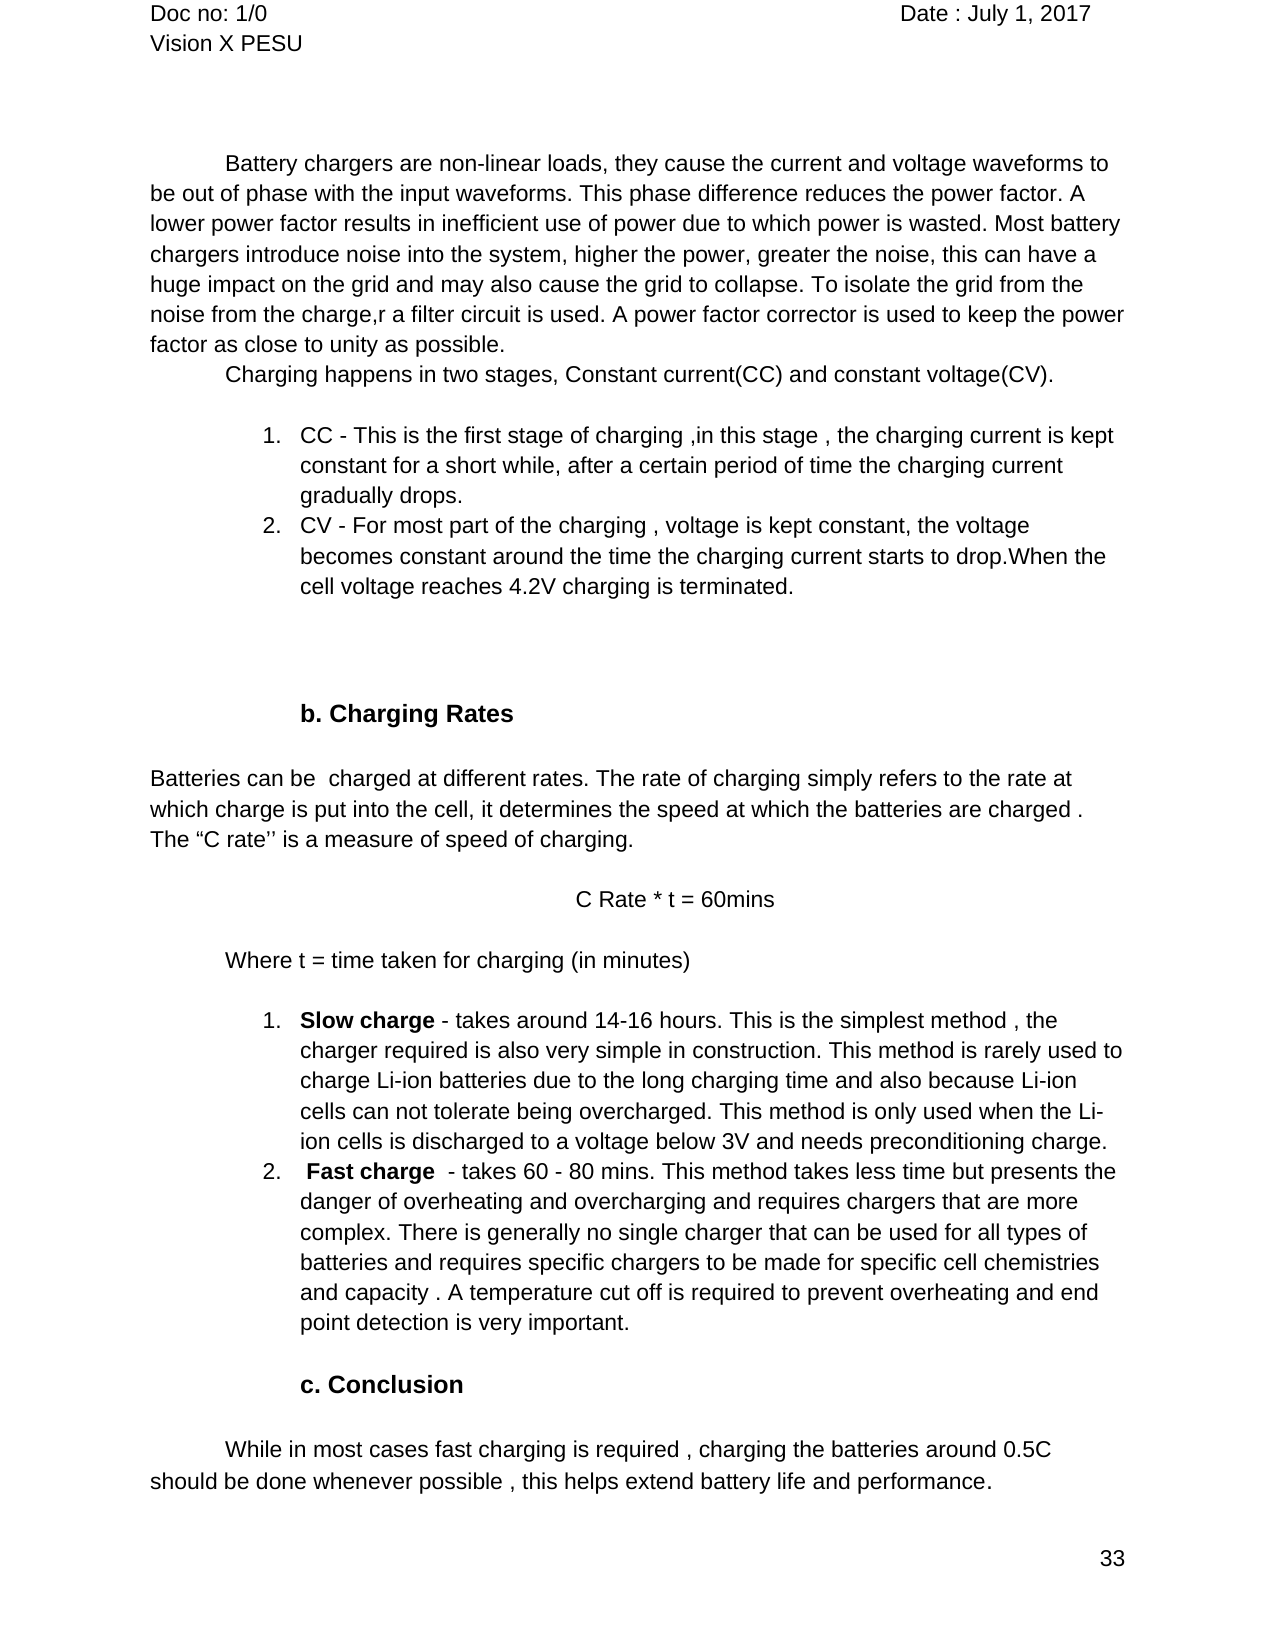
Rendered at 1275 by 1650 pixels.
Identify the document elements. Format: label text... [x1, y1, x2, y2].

text Charging happens in two stages, Constant current(CC) and constant voltage(CV). [150, 361, 1125, 388]
list CC - This is the first stage of charging ,in this stage , the charging current is kept constant for a short while, after a certain period of time the charging current gradually drops. [262, 422, 1125, 509]
text While in most cases fast charging is required , charging the batteries around 0.5C should be done whenever possible , this helps extend battery life and performance. [150, 1436, 1125, 1495]
text c. Conclusion [150, 1369, 1125, 1398]
text C Rate * t = 60mins [150, 886, 1125, 913]
text Where t = time taken for charging (in minutes) [150, 947, 1125, 973]
list CV - For most part of the charging , voltage is kept constant, the voltage becomes constant around the time the charging current starts to drop.When the cell voltage reaches 4.2V charging is terminated. [262, 512, 1125, 599]
text b. Charging Rates [150, 699, 1125, 728]
list Slow charge - takes around 14-16 hours. This is the simplest method , the charger required is also very simple in construction. This method is rarely used to charge Li-ion batteries due to the long charging time and also because Li-ion cells can not tolerate being overcharged. This method is only used when the Li-ion cells is discharged to a voltage below 3V and needs preconditioning charge. [262, 1007, 1125, 1154]
text Battery chargers are non-linear loads, they cause the current and voltage waveforms to be out of phase with the input waveforms. This phase difference reduces the power factor. A lower power factor results in inefficient use of power due to which power is wasted. Most battery chargers introduce noise into the system, higher the power, greater the noise, this can have a huge impact on the grid and may also cause the grid to collapse. To isolate the grid from the noise from the charge,r a filter circuit is used. A power factor corrector is used to keep the power factor as close to unity as possible. [150, 150, 1125, 358]
list Fast charge - takes 60 - 80 mins. This method takes less time but presents the danger of overheating and overcharging and requires chargers that are more complex. There is generally no single charger that can be used for all types of batteries and requires specific chargers to be made for specific cell chemistries and capacity . A temperature cut off is required to prevent overheating and end point detection is very important. [262, 1158, 1125, 1336]
text Batteries can be charged at different rates. The rate of charging simply refers to the rate at which charge is put into the cell, it determines the speed at which the batteries are charged . The “C rate’’ is a measure of speed of charging. [150, 765, 1125, 852]
